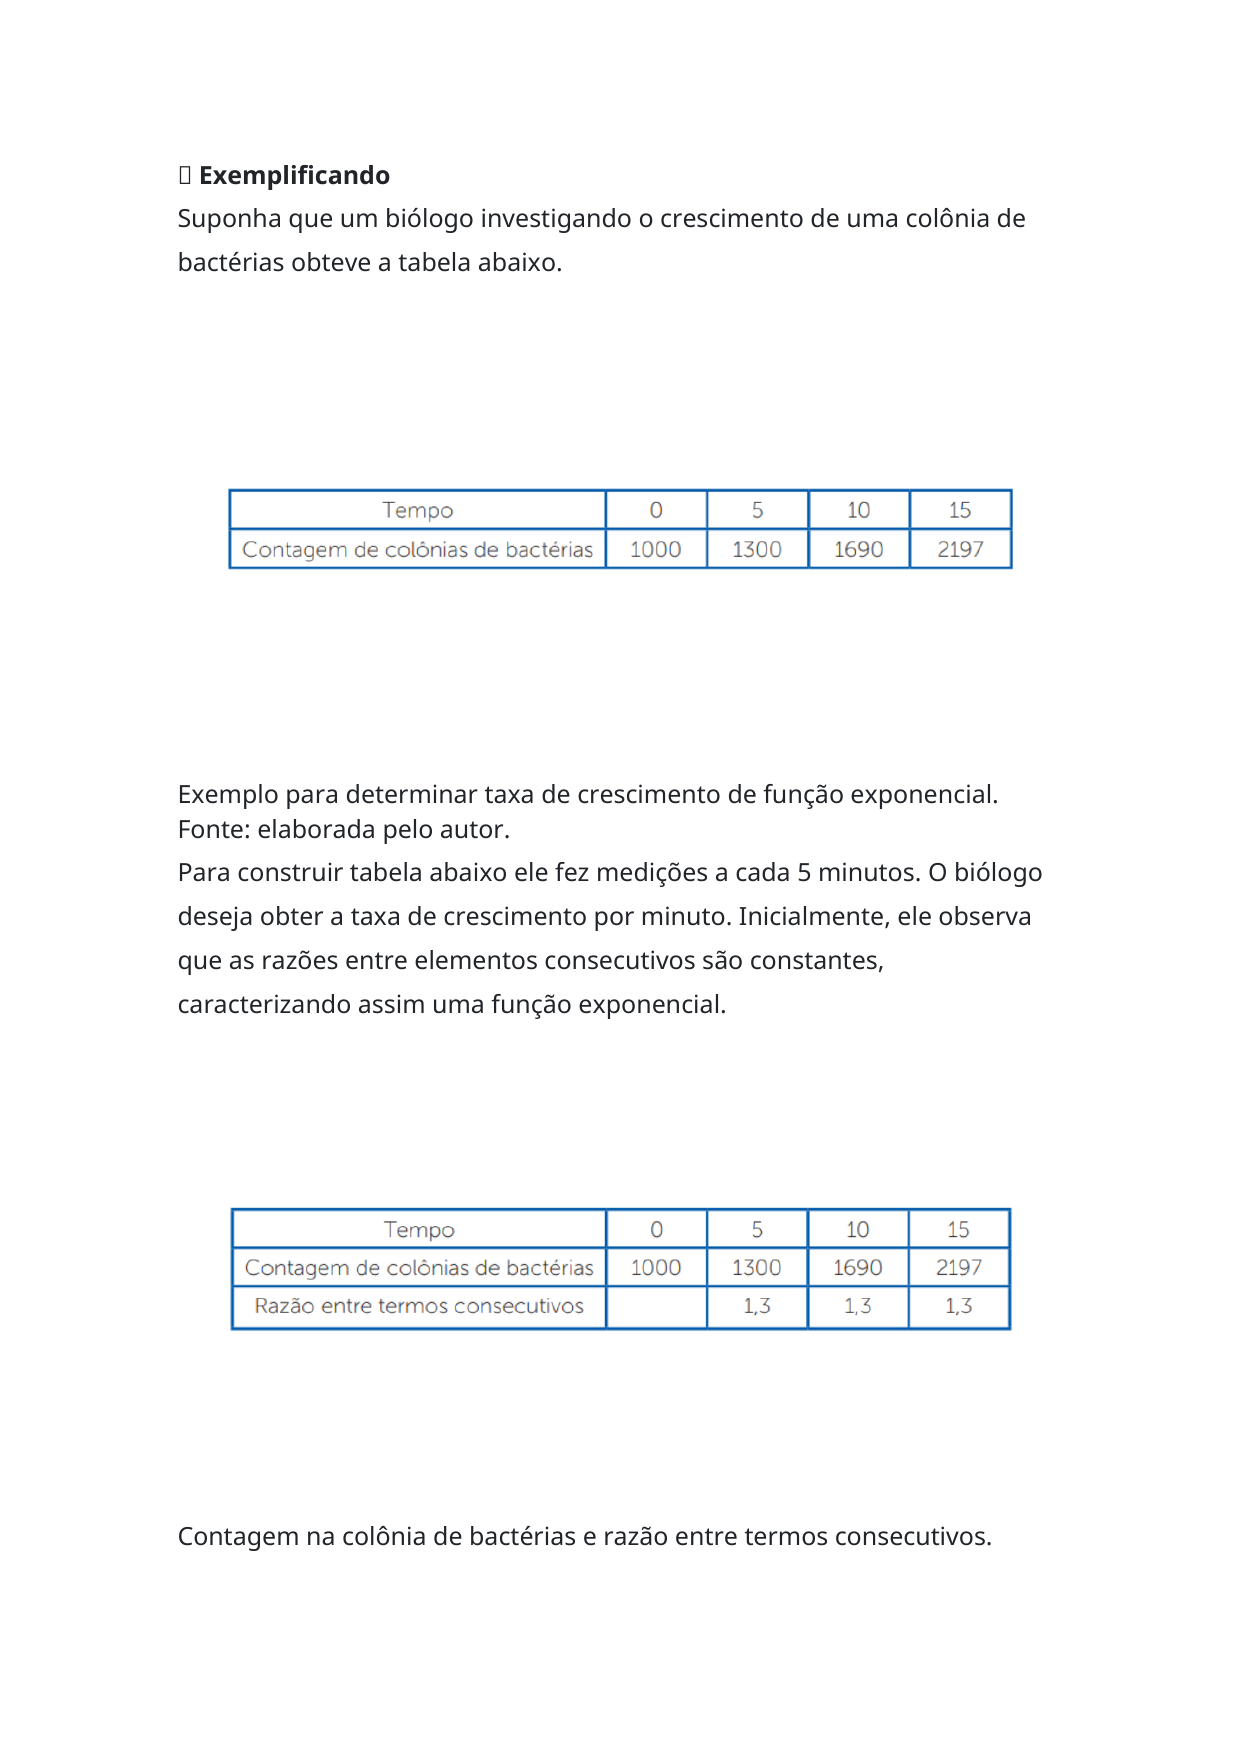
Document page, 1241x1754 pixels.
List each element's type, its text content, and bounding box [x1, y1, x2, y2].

text 📝 Exemplificando [177, 148, 1063, 191]
text Exemplo para determinar taxa de crescimento de função exponencial. Fonte: elaborada pelo autor. [177, 778, 1063, 845]
picture [177, 1020, 1063, 1519]
text Para construir tabela abaixo ele fez medições a cada 5 minutos. O biólogo deseja obter a taxa de crescimento por minuto. Inicialmente, ele observa que as razões entre elementos consecutivos são constantes, caracterizando assim uma função exponencial. [177, 845, 1063, 1020]
picture [177, 278, 1063, 778]
text Suponha que um biólogo investigando o crescimento de uma colônia de bactérias obteve a tabela abaixo. [177, 191, 1063, 278]
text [177, 1519, 1063, 1553]
